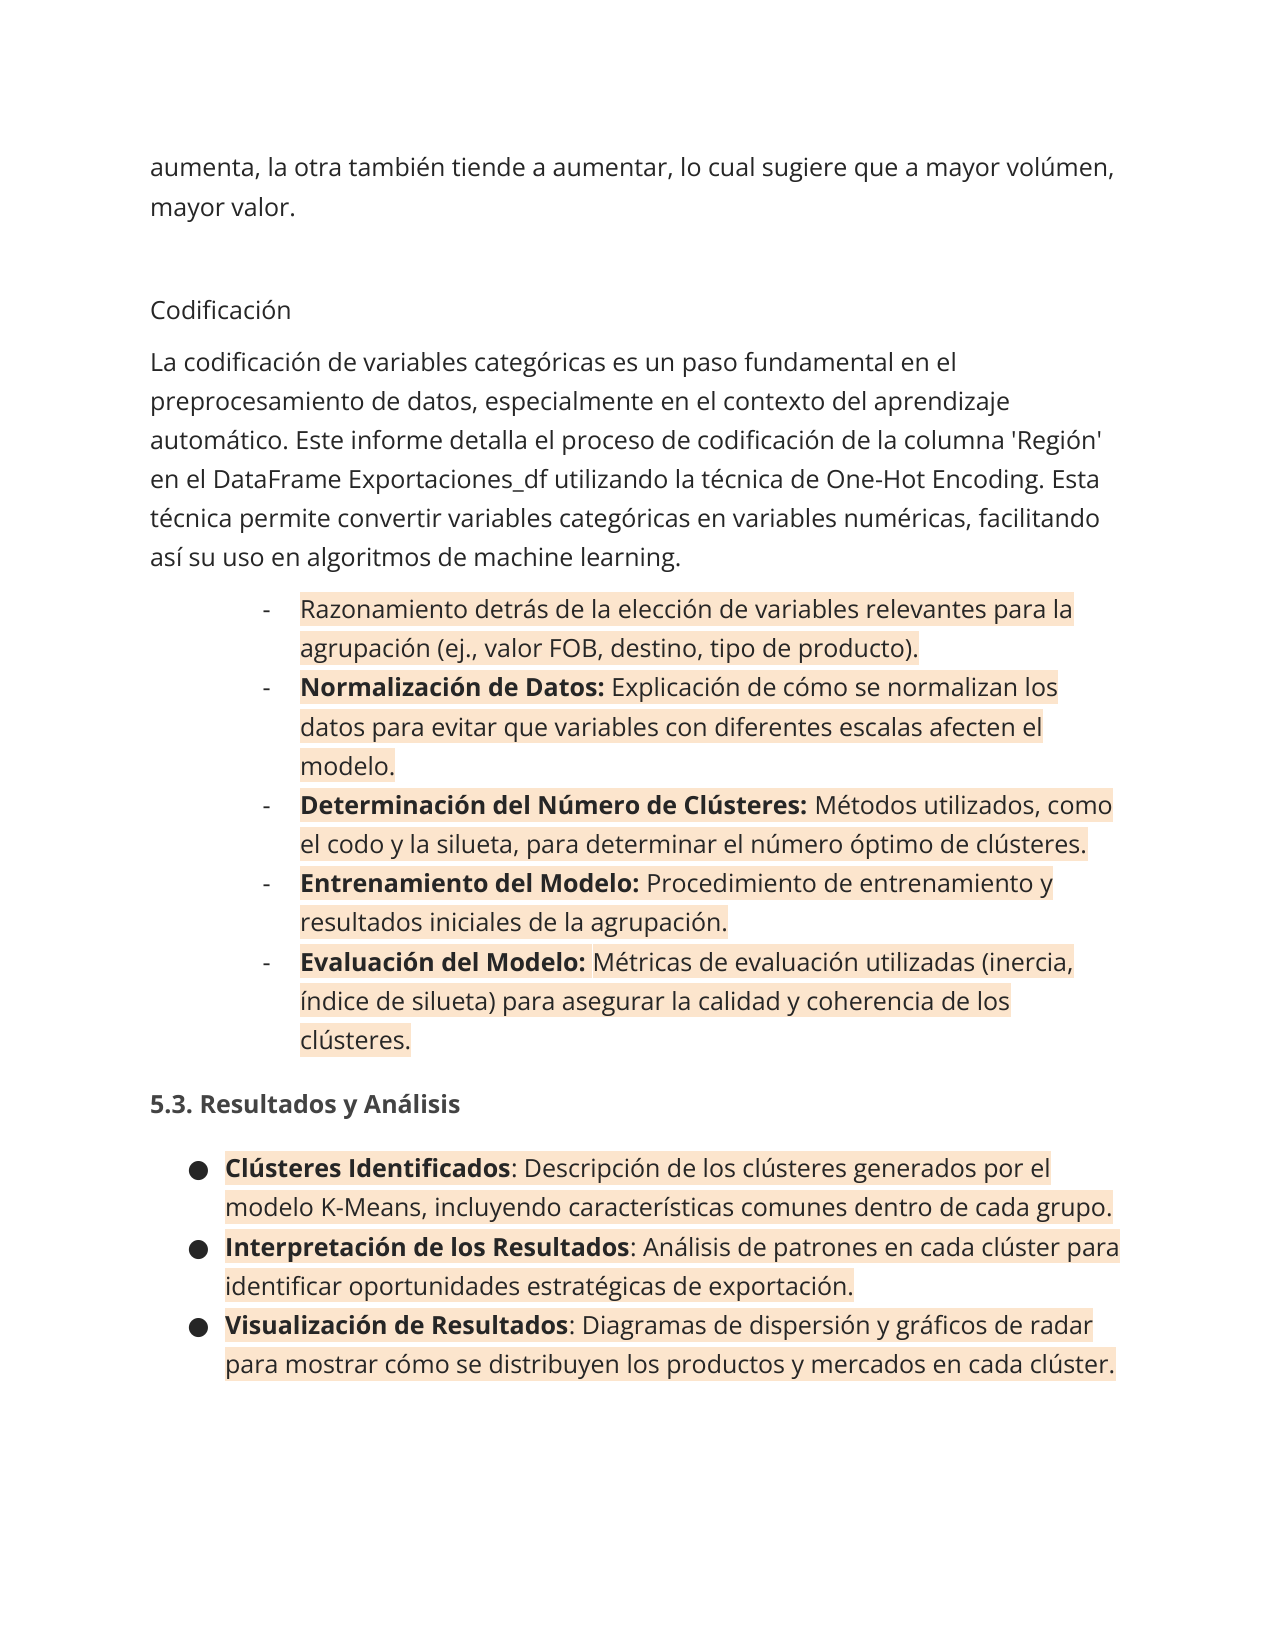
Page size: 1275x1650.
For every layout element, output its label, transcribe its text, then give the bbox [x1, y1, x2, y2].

list Interpretación de los Resultados: Análisis de patrones en cada clúster para identificar oportunidades estratégicas de exportación. [187, 1229, 1125, 1302]
subtitle 5.3. Resultados y Análisis [150, 1087, 1125, 1121]
list Visualización de Resultados: Diagramas de dispersión y gráficos de radar para mostrar cómo se distribuyen los productos y mercados en cada clúster. [187, 1307, 1125, 1381]
text La codificación de variables categóricas es un paso fundamental en el preprocesamiento de datos, especialmente en el contexto del aprendizaje automático. Este informe detalla el proceso de codificación de la columna 'Región' en el DataFrame Exportaciones_df utilizando la técnica de One-Hot Encoding. Esta técnica permite convertir variables categóricas en variables numéricas, facilitando así su uso en algoritmos de machine learning. [150, 344, 1125, 574]
list Entrenamiento del Modelo: Procedimiento de entrenamiento y resultados iniciales de la agrupación. [262, 866, 1125, 939]
list Determinación del Número de Clústeres: Métodos utilizados, como el codo y la silueta, para determinar el número óptimo de clústeres. [262, 787, 1125, 861]
text Codificación [150, 292, 1125, 327]
list Clústeres Identificados: Descripción de los clústeres generados por el modelo K-Means, incluyendo características comunes dentro de cada grupo. [187, 1151, 1125, 1224]
list Normalización de Datos: Explicación de cómo se normalizan los datos para evitar que variables con diferentes escalas afecten el modelo. [262, 670, 1125, 782]
list Razonamiento detrás de la elección de variables relevantes para la agrupación (ej., valor FOB, destino, tipo de producto). [262, 592, 1125, 665]
list Evaluación del Modelo: Métricas de evaluación utilizadas (inercia, índice de silueta) para asegurar la calidad y coherencia de los clústeres. [262, 944, 1125, 1057]
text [150, 150, 1125, 223]
